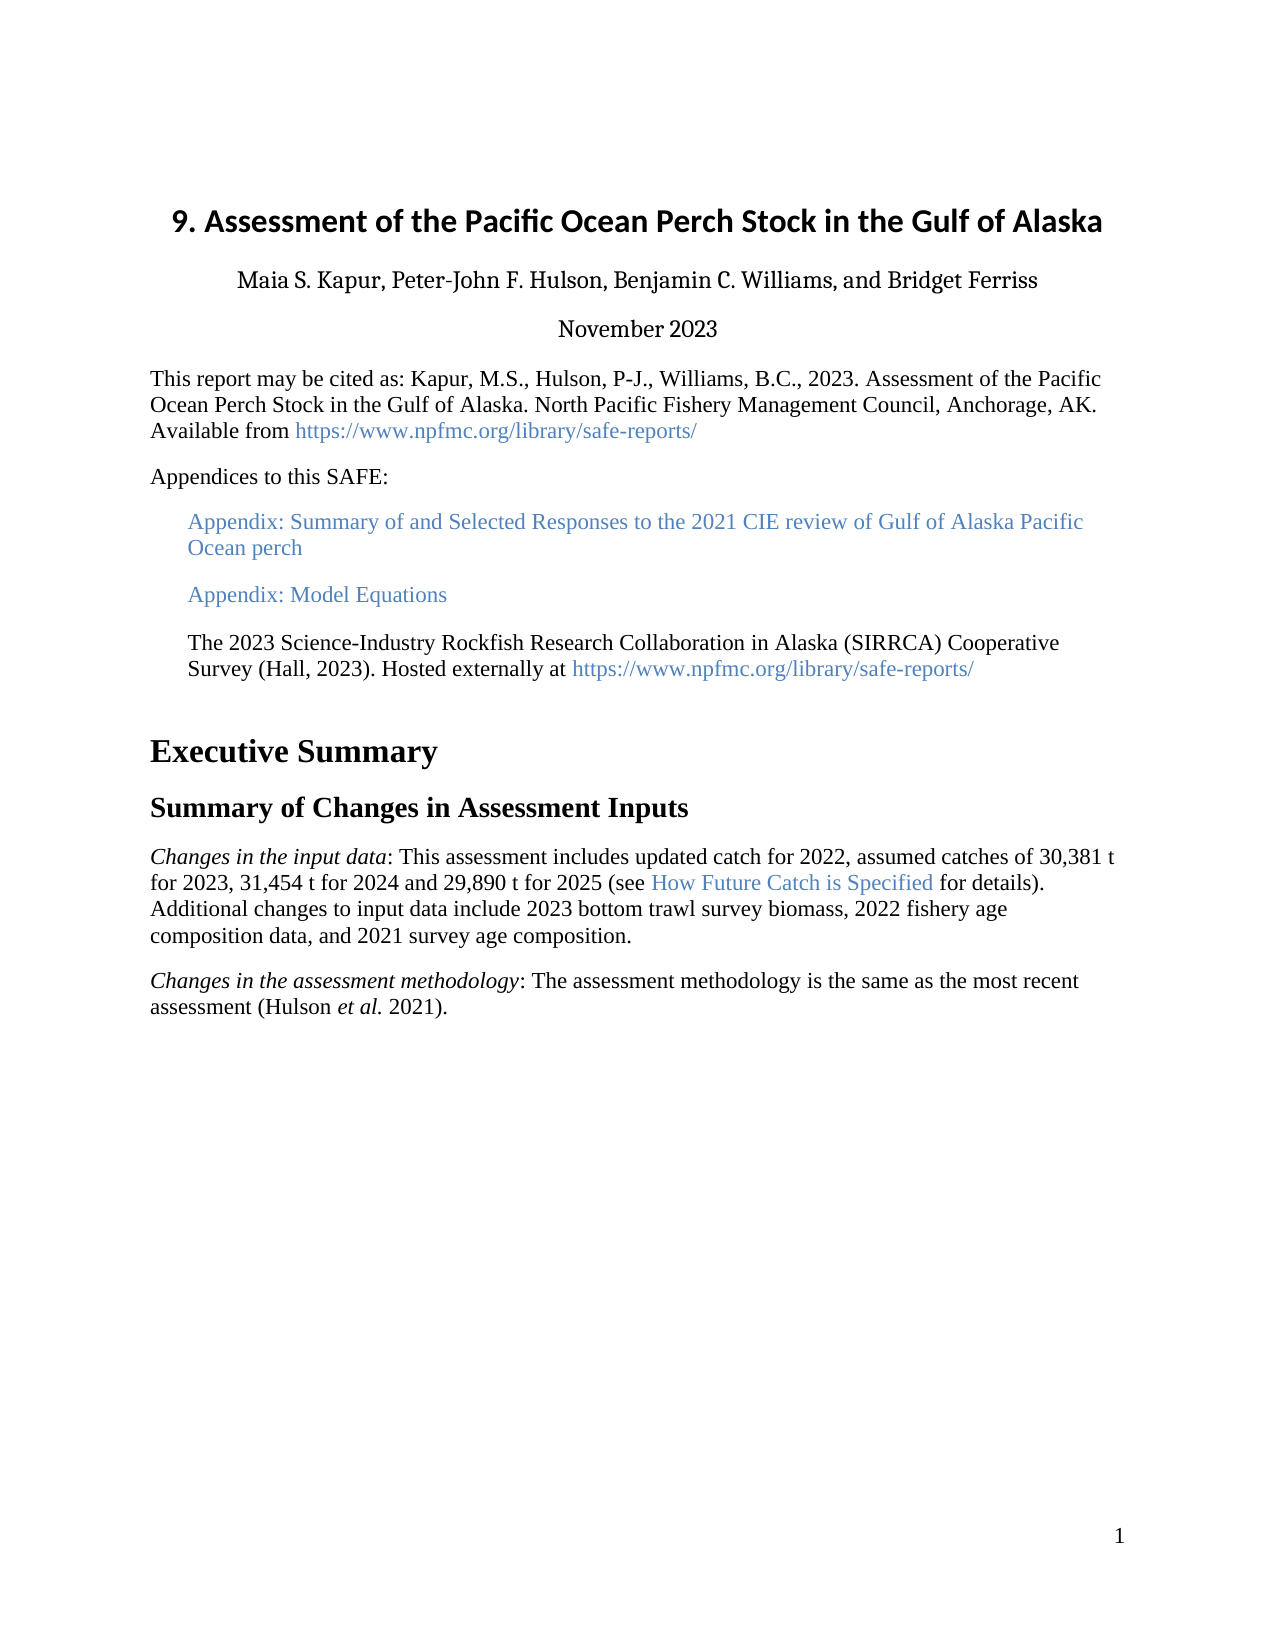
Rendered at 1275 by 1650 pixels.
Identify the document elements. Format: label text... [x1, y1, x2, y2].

title 9. Assessment of the Pacific Ocean Perch Stock in the Gulf of Alaska [150, 200, 1125, 241]
text Appendices to this SAFE: [150, 463, 1125, 489]
text Appendix: Model Equations [187, 581, 1125, 608]
text The 2023 Science-Industry Rockfish Research Collaboration in Alaska (SIRRCA) Cooperative Survey (Hall, 2023). Hosted externally at https://www.npfmc.org/library/safe-reports/ [187, 628, 1125, 681]
subtitle Summary of Changes in Assessment Inputs [150, 790, 1125, 824]
text Changes in the input data: This assessment includes updated catch for 2022, assumed catches of 30,381 t for 2023, 31,454 t for 2024 and 29,890 t for 2025 (see How Future Catch is Specified for details). Additional changes to input data include 2023 bottom trawl survey biomass, 2022 fishery age composition data, and 2021 survey age composition. [150, 843, 1125, 948]
text November 2023 [150, 315, 1125, 344]
text Appendix: Summary of and Selected Responses to the 2021 CIE review of Gulf of Alaska Pacific Ocean perch [187, 508, 1125, 561]
text Maia S. Kapur, Peter-John F. Hulson, Benjamin C. Williams, and Bridget Ferriss [150, 266, 1125, 294]
subtitle Executive Summary [150, 731, 1125, 769]
text Changes in the assessment methodology: The assessment methodology is the same as the most recent assessment (Hulson et al. 2021). [150, 967, 1125, 1019]
text This report may be cited as: Kapur, M.S., Hulson, P-J., Williams, B.C., 2023. Assessment of the Pacific Ocean Perch Stock in the Gulf of Alaska. North Pacific Fishery Management Council, Anchorage, AK. Available from https://www.npfmc.org/library/safe-reports/ [150, 365, 1125, 444]
